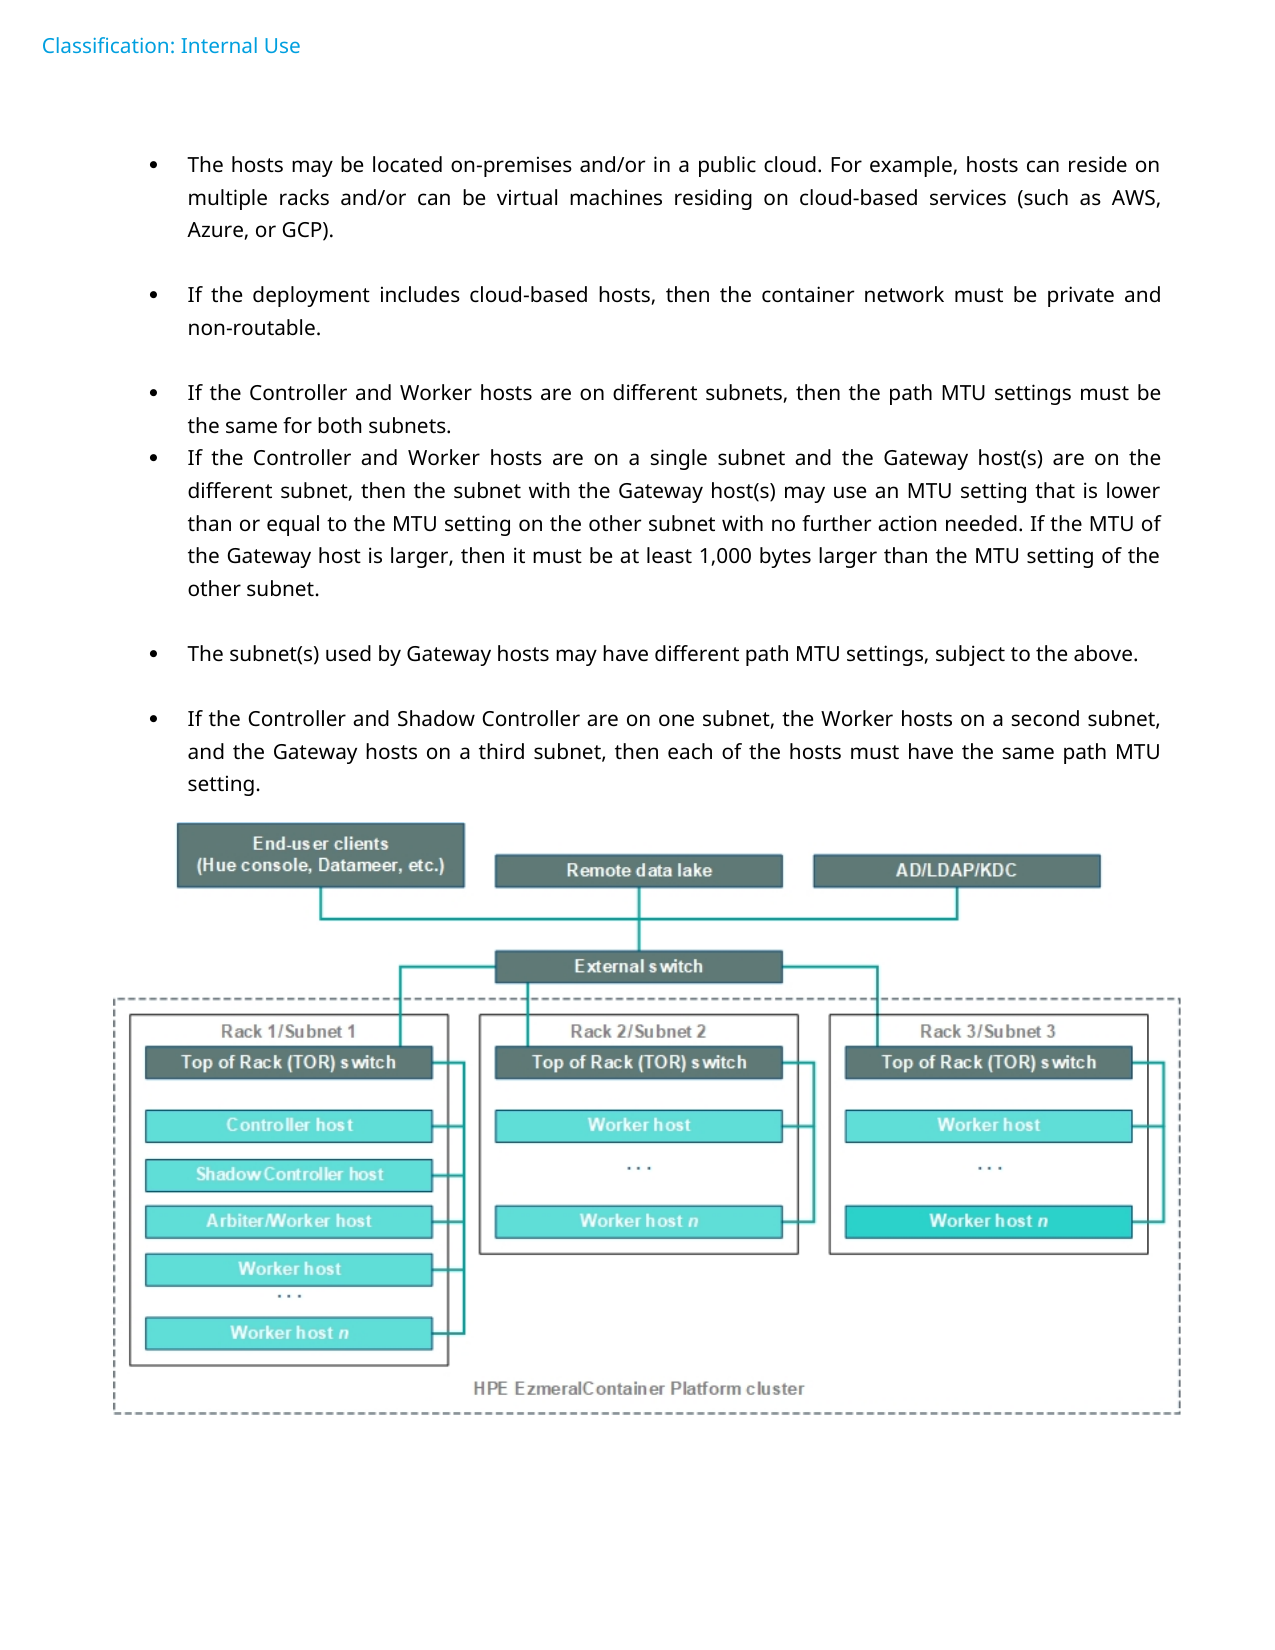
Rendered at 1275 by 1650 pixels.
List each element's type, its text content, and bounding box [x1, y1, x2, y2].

list If the deployment includes cloud-based hosts, then the container network must be private and non-routable. [150, 280, 1162, 341]
list If the Controller and Worker hosts are on different subnets, then the path MTU settings must be the same for both subnets. [150, 378, 1162, 439]
list If the Controller and Worker hosts are on a single subnet and the Gateway host(s) are on the different subnet, then the subnet with the Gateway host(s) may use an MTU setting that is lower than or equal to the MTU setting on the other subnet with no further action needed. If the MTU of the Gateway host is larger, then it must be at least 1,000 bytes larger than the MTU setting of the other subnet. [150, 443, 1162, 602]
list The hosts may be located on-premises and/or in a public cloud. For example, hosts can reside on multiple racks and/or can be virtual machines residing on cloud-based services (such as AWS, Azure, or GCP). [150, 150, 1162, 244]
list If the Controller and Shadow Controller are on one subnet, the Worker hosts on a second subnet, and the Gateway hosts on a third subnet, then each of the hosts must have the same path MTU setting. [150, 704, 1162, 798]
picture [112, 822, 1182, 1415]
list The subnet(s) used by Gateway hosts may have different path MTU settings, subject to the above. [150, 639, 1162, 667]
